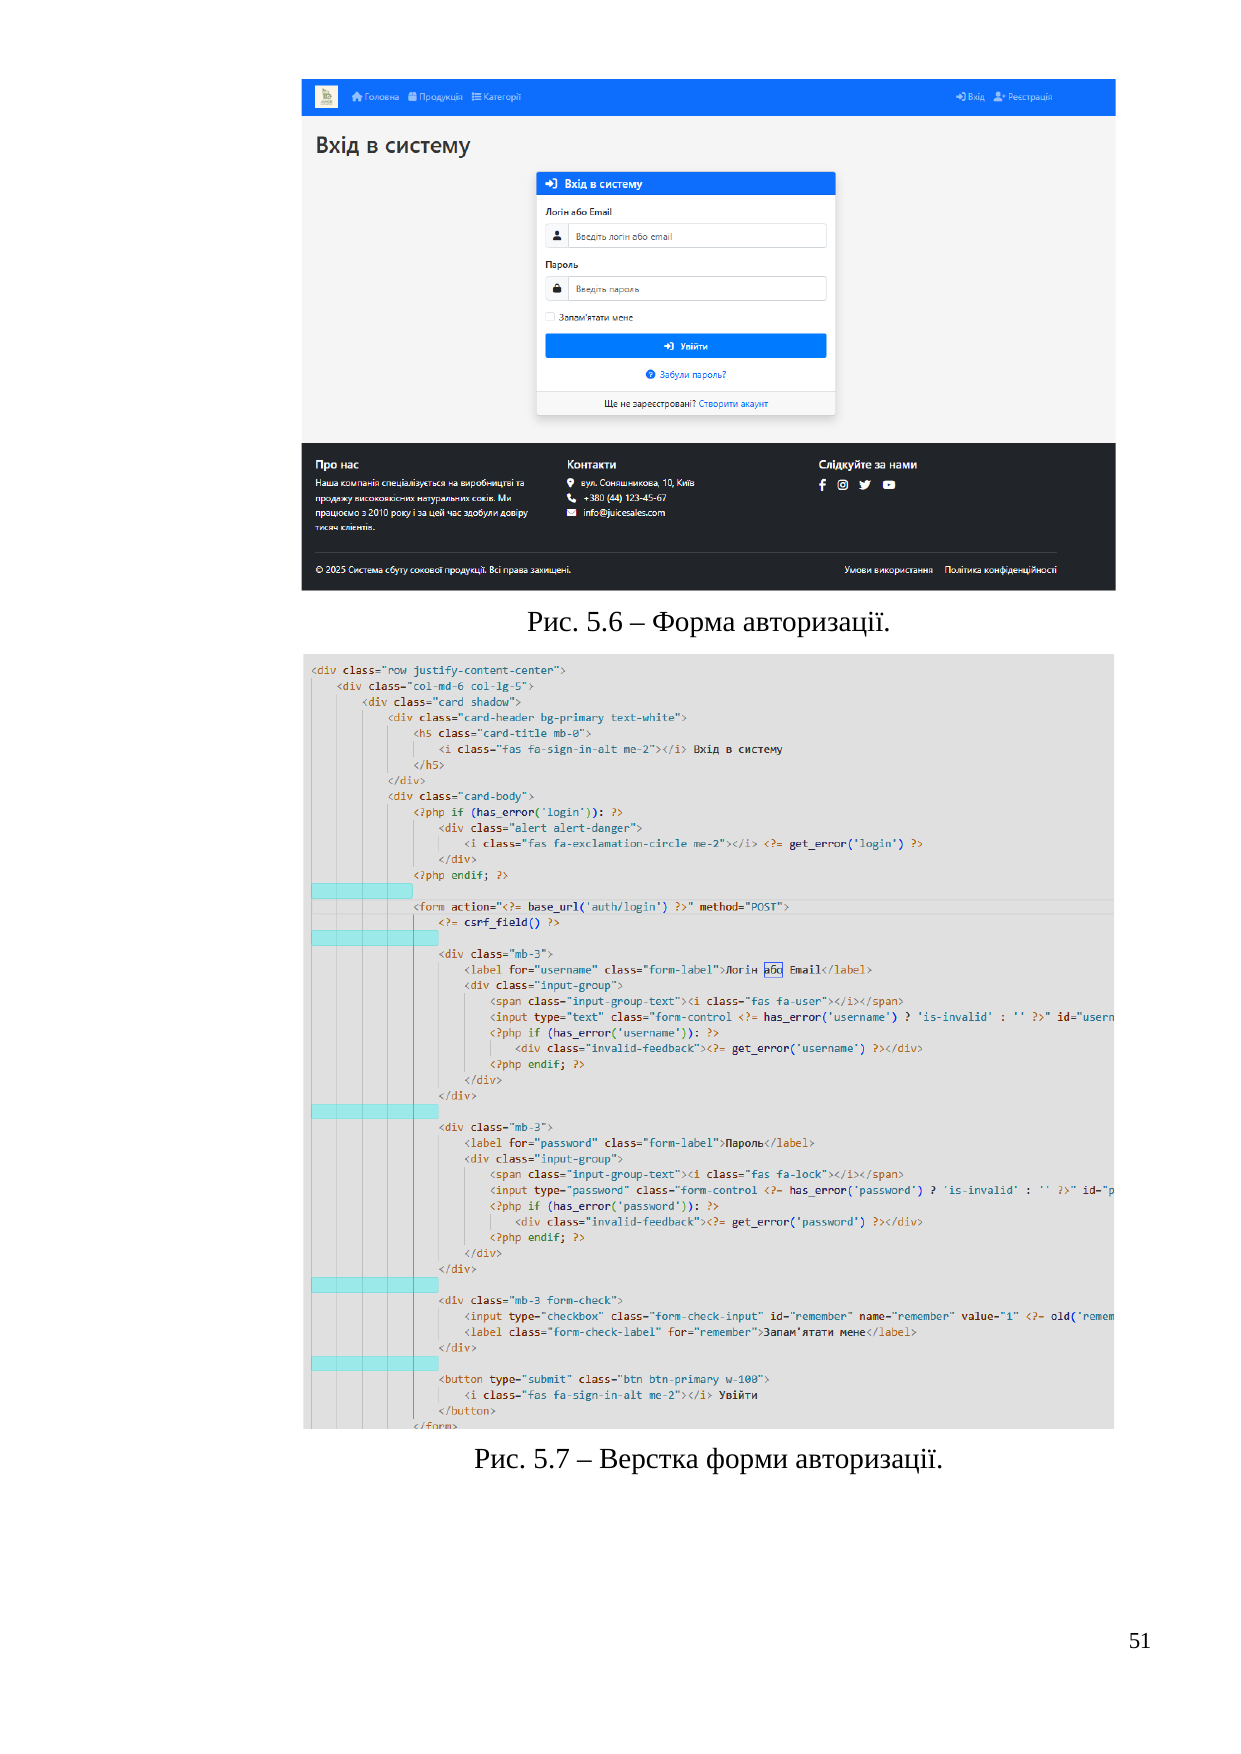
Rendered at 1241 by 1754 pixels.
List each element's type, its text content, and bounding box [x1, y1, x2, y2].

text Рис. 5.6 – Форма авторизації. [147, 604, 1196, 637]
picture [301, 79, 1116, 591]
picture [303, 654, 1115, 1429]
text Рис. 5.7 – Верстка форми авторизації. [147, 1442, 1196, 1475]
